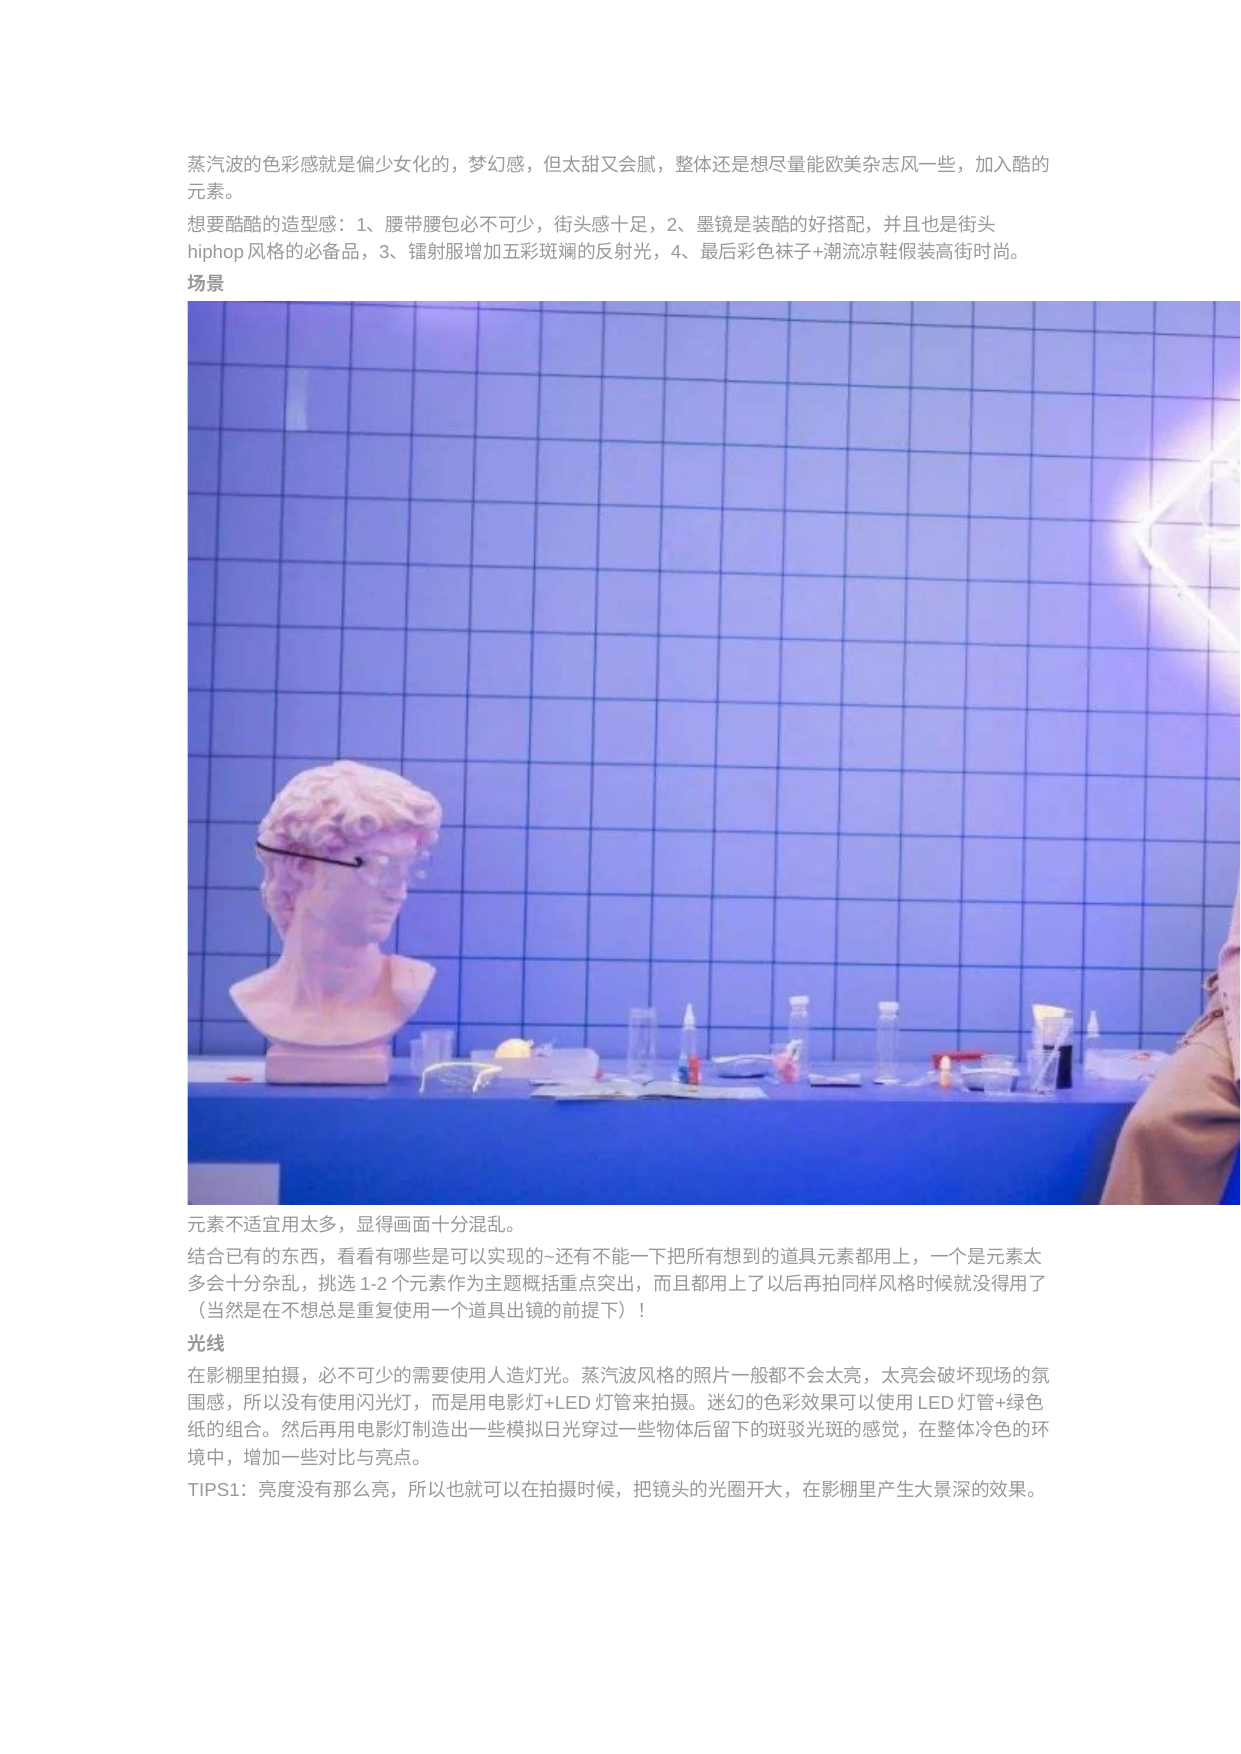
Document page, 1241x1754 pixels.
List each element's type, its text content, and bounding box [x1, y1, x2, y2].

text 场景 [187, 269, 1053, 296]
text 在影棚里拍摄，必不可少的需要使用人造灯光。蒸汽波风格的照片一般都不会太亮，太亮会破坏现场的氛围感，所以没有使用闪光灯，而是用电影灯+LED灯管来拍摄。迷幻的色彩效果可以使用LED灯管+绿色纸的组合。然后再用电影灯制造出一些模拟日光穿过一些物体后留下的斑驳光斑的感觉，在整体冷色的环境中，增加一些对比与亮点。 [187, 1361, 1053, 1469]
text TIPS1：亮度没有那么亮，所以也就可以在拍摄时候，把镜头的光圈开大，在影棚里产生大景深的效果。 [187, 1474, 1053, 1502]
text 结合已有的东西，看看有哪些是可以实现的~还有不能一下把所有想到的道具元素都用上，一个是元素太多会十分杂乱，挑选1-2个元素作为主题概括重点突出，而且都用上了以后再拍同样风格时候就没得用了（当然是在不想总是重复使用一个道具出镜的前提下）！ [187, 1242, 1053, 1323]
text 蒸汽波的色彩感就是偏少女化的，梦幻感，但太甜又会腻，整体还是想尽量能欧美杂志风一些，加入酷的元素。 [187, 150, 1053, 204]
text 想要酷酷的造型感：1、腰带腰包必不可少，街头感十足，2、墨镜是装酷的好搭配，并且也是街头hiphop风格的必备品，3、镭射服增加五彩斑斓的反射光，4、最后彩色袜子+潮流凉鞋假装高街时尚。 [187, 209, 1053, 264]
text 光线 [187, 1328, 1053, 1356]
picture [187, 301, 1241, 1205]
text 元素不适宜用太多，显得画面十分混乱。 [187, 1209, 1053, 1237]
